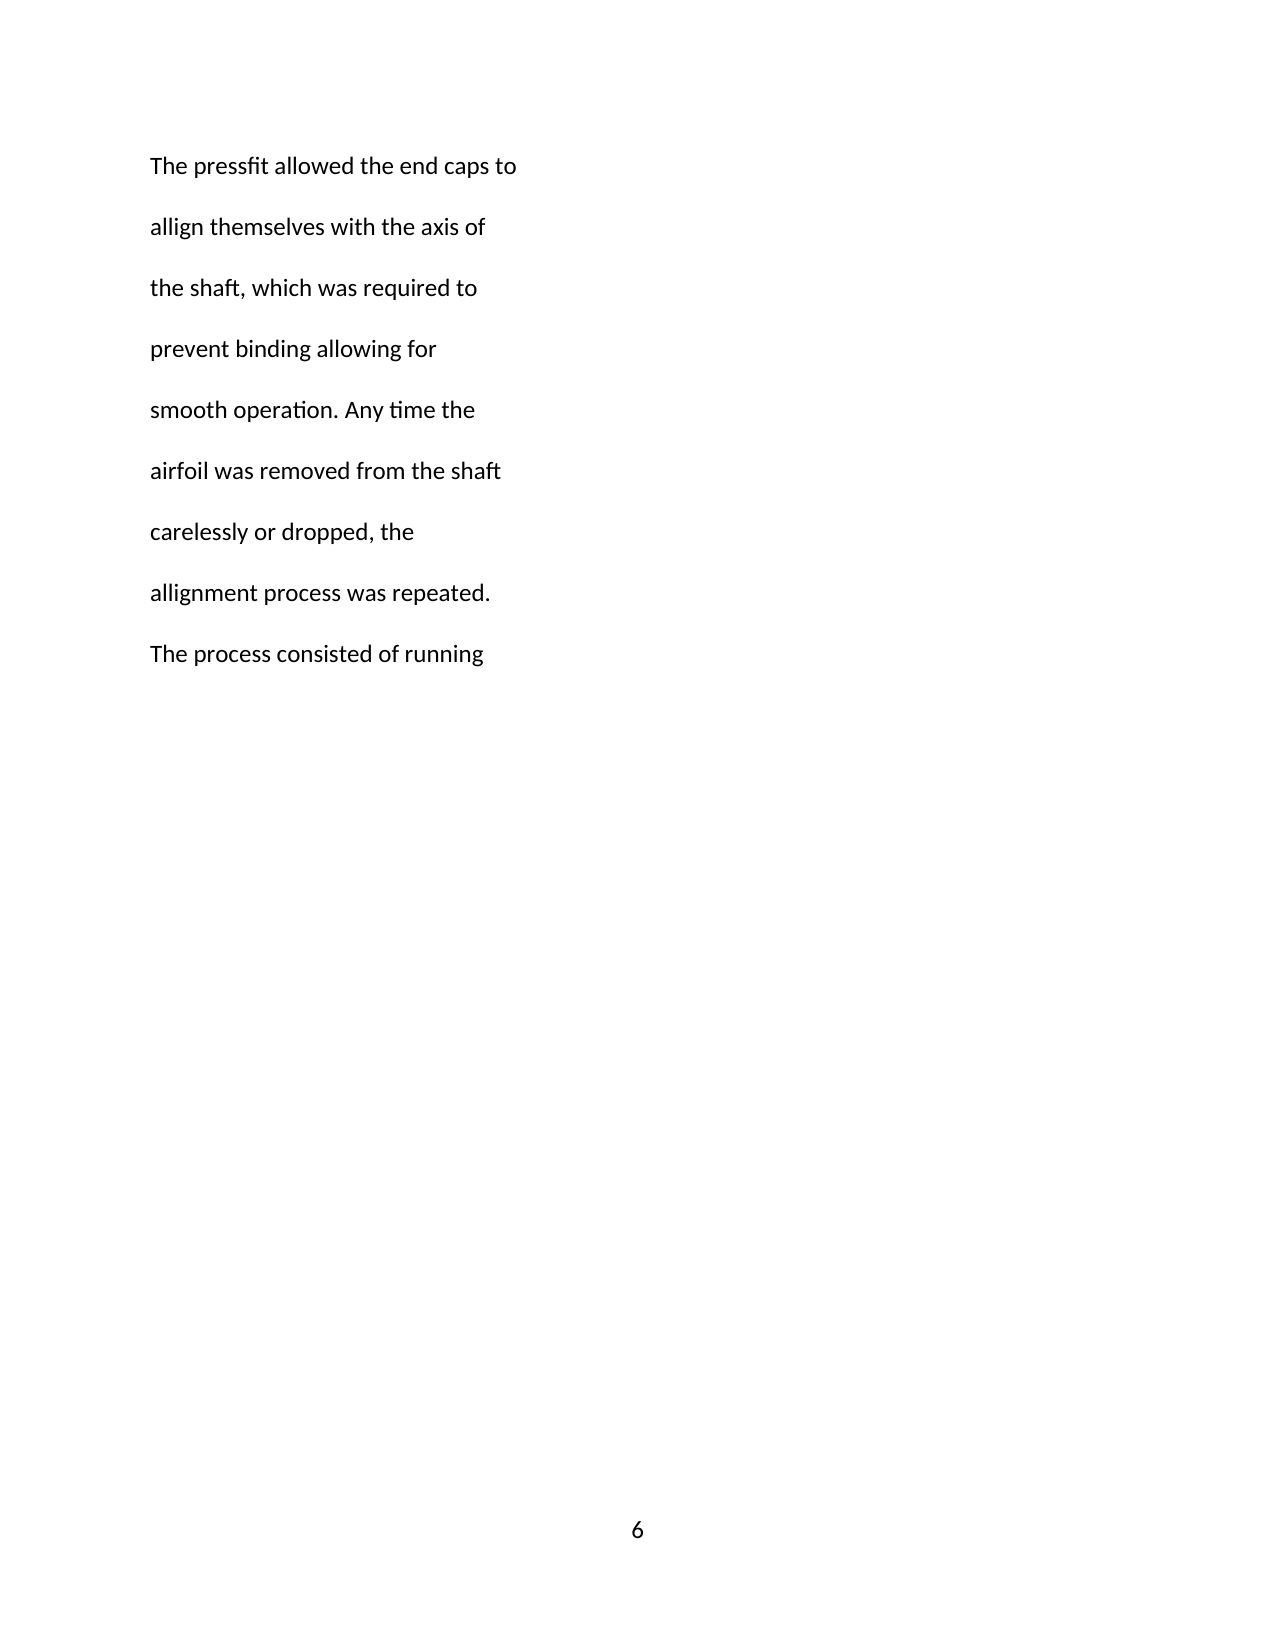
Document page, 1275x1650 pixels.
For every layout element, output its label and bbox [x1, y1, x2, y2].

text [150, 150, 1125, 669]
